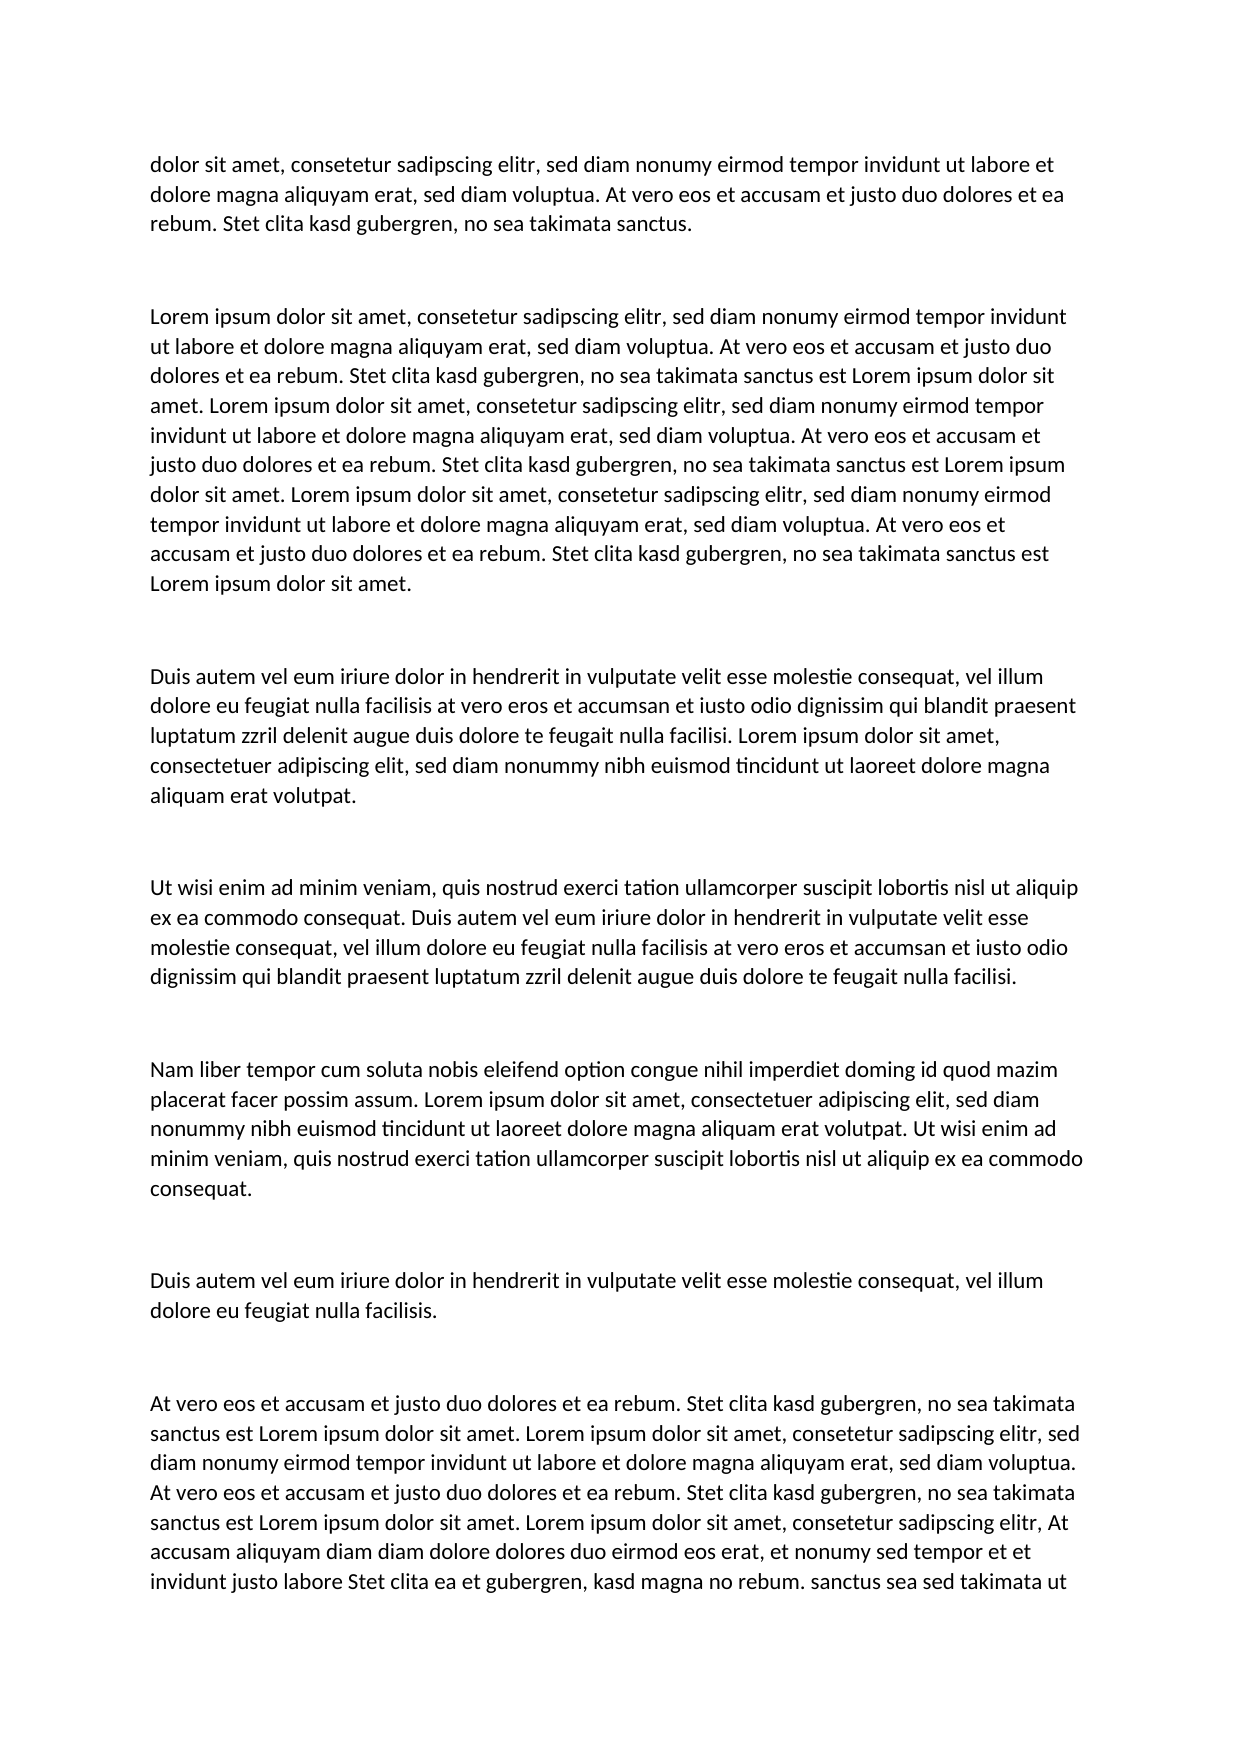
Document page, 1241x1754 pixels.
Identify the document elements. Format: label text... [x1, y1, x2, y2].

text Nam liber tempor cum soluta nobis eleifend option congue nihil imperdiet doming id quod mazim placerat facer possim assum. Lorem ipsum dolor sit amet, consectetuer adipiscing elit, sed diam nonummy nibh euismod tincidunt ut laoreet dolore magna aliquam erat volutpat. Ut wisi enim ad minim veniam, quis nostrud exerci tation ullamcorper suscipit lobortis nisl ut aliquip ex ea commodo consequat. [150, 1055, 1090, 1202]
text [150, 1389, 1090, 1595]
text Ut wisi enim ad minim veniam, quis nostrud exerci tation ullamcorper suscipit lobortis nisl ut aliquip ex ea commodo consequat. Duis autem vel eum iriure dolor in hendrerit in vulputate velit esse molestie consequat, vel illum dolore eu feugiat nulla facilisis at vero eros et accumsan et iusto odio dignissim qui blandit praesent luptatum zzril delenit augue duis dolore te feugait nulla facilisi. [150, 873, 1090, 991]
text Duis autem vel eum iriure dolor in hendrerit in vulputate velit esse molestie consequat, vel illum dolore eu feugiat nulla facilisis at vero eros et accumsan et iusto odio dignissim qui blandit praesent luptatum zzril delenit augue duis dolore te feugait nulla facilisi. Lorem ipsum dolor sit amet, consectetuer adipiscing elit, sed diam nonummy nibh euismod tincidunt ut laoreet dolore magna aliquam erat volutpat. [150, 662, 1090, 809]
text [150, 150, 1090, 237]
text Lorem ipsum dolor sit amet, consetetur sadipscing elitr, sed diam nonumy eirmod tempor invidunt ut labore et dolore magna aliquyam erat, sed diam voluptua. At vero eos et accusam et justo duo dolores et ea rebum. Stet clita kasd gubergren, no sea takimata sanctus est Lorem ipsum dolor sit amet. Lorem ipsum dolor sit amet, consetetur sadipscing elitr, sed diam nonumy eirmod tempor invidunt ut labore et dolore magna aliquyam erat, sed diam voluptua. At vero eos et accusam et justo duo dolores et ea rebum. Stet clita kasd gubergren, no sea takimata sanctus est Lorem ipsum dolor sit amet. Lorem ipsum dolor sit amet, consetetur sadipscing elitr, sed diam nonumy eirmod tempor invidunt ut labore et dolore magna aliquyam erat, sed diam voluptua. At vero eos et accusam et justo duo dolores et ea rebum. Stet clita kasd gubergren, no sea takimata sanctus est Lorem ipsum dolor sit amet. [150, 302, 1090, 597]
text Duis autem vel eum iriure dolor in hendrerit in vulputate velit esse molestie consequat, vel illum dolore eu feugiat nulla facilisis. [150, 1267, 1090, 1324]
